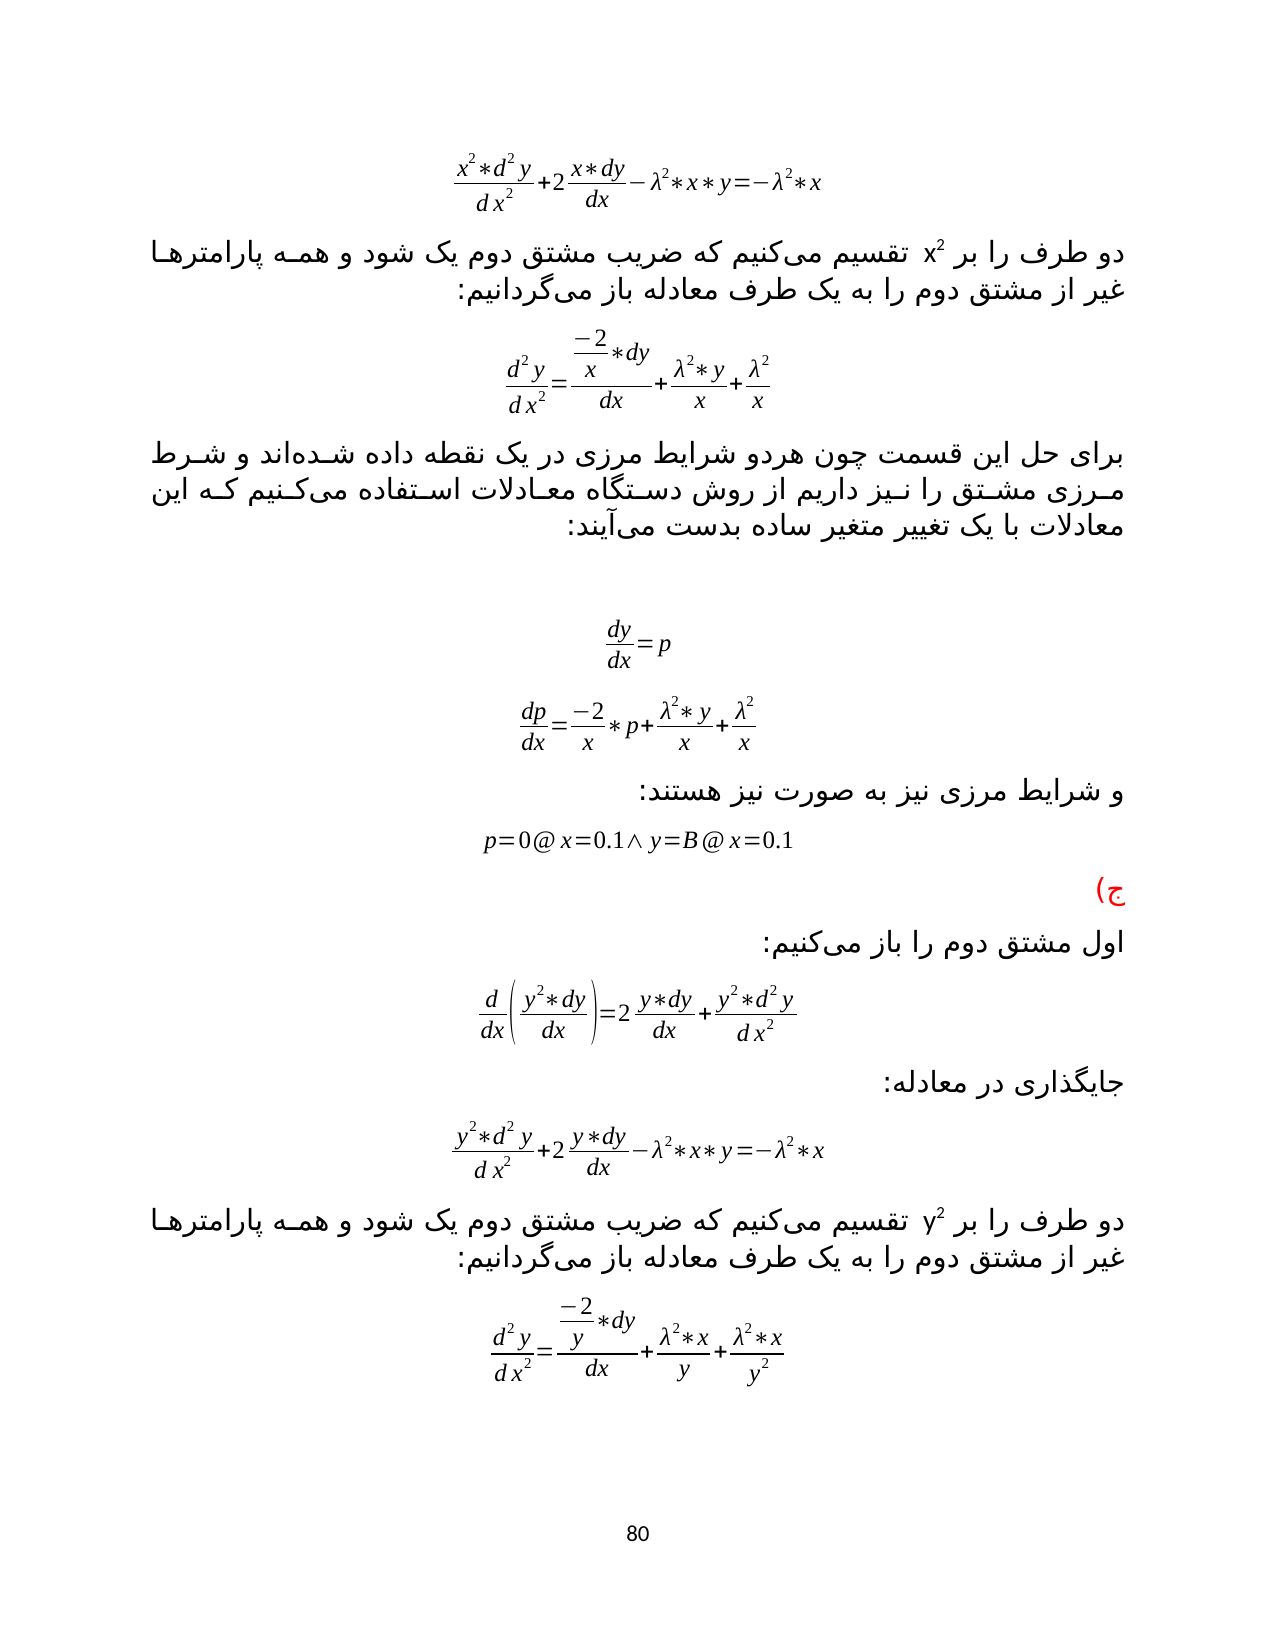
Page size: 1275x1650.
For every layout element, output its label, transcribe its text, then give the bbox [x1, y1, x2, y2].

text ج) [150, 873, 1125, 907]
text دو طرف را بر y2 تقسیم می‌کنیم که ضریب مشتق دوم یک شود و همه پارامترها غیر از مشتق دوم را به یک طرف معادله باز می‌گردانیم: [150, 1202, 1125, 1274]
text جایگذاری در معادله: [150, 1065, 1125, 1099]
text برای حل این قسمت چون هردو شرایط مرزی در یک نقطه داده شده‌اند و شرط مرزی مشتق را نیز داریم از روش دستگاه معادلات استفاده می‌کنیم که این معادلات با یک تغییر متغیر ساده بدست می‌آیند: [150, 437, 1125, 542]
text اول مشتق دوم را باز می‌کنیم: [150, 925, 1125, 959]
text دو طرف را بر x2 تقسیم می‌کنیم که ضریب مشتق دوم یک شود و همه پارامترها غیر از مشتق دوم را به یک طرف معادله باز می‌گردانیم: [150, 234, 1125, 306]
text و شرایط مرزی نیز به صورت نیز هستند: [150, 774, 1125, 808]
